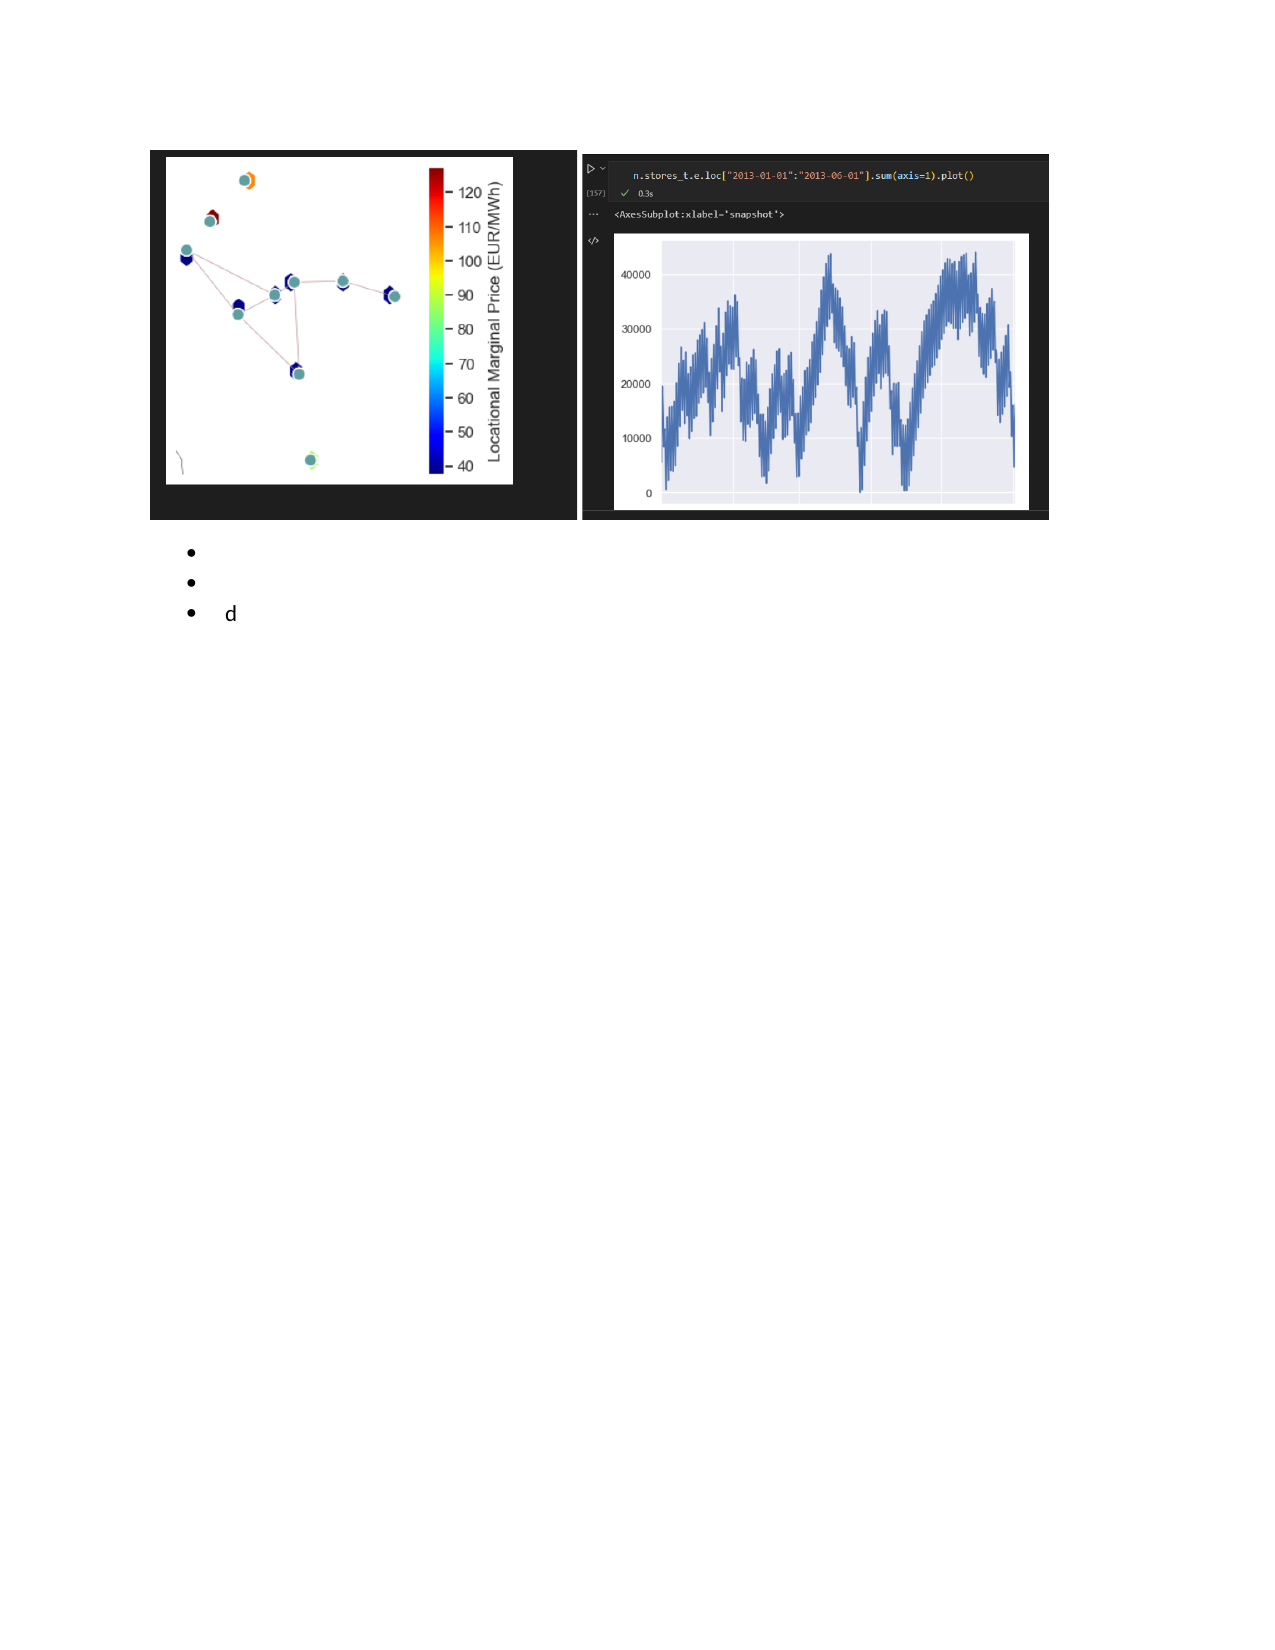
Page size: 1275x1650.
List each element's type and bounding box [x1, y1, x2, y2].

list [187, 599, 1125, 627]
picture [582, 154, 1049, 520]
picture [150, 150, 578, 520]
